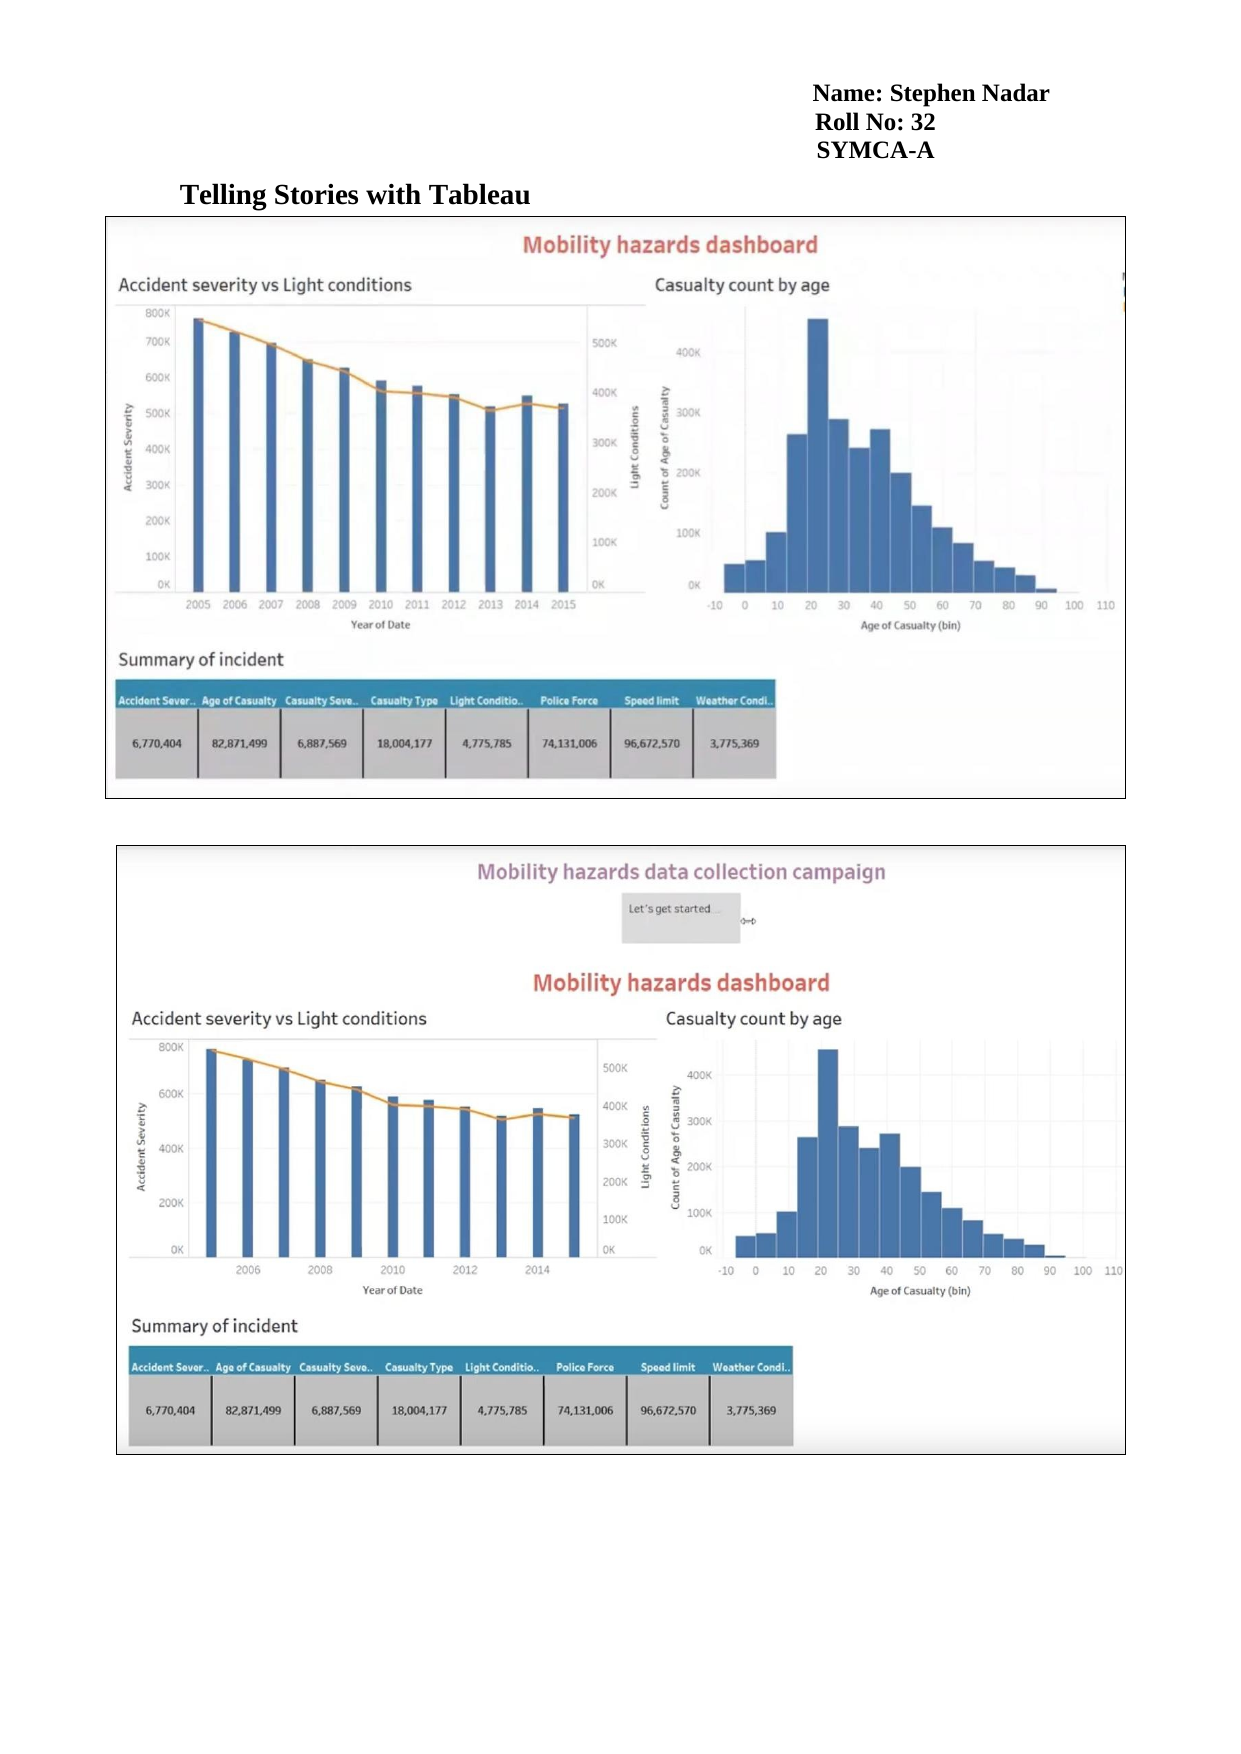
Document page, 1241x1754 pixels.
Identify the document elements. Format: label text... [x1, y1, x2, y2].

subtitle Telling Stories with Tableau [179, 177, 1107, 210]
picture [106, 217, 1125, 798]
picture [117, 846, 1125, 1454]
